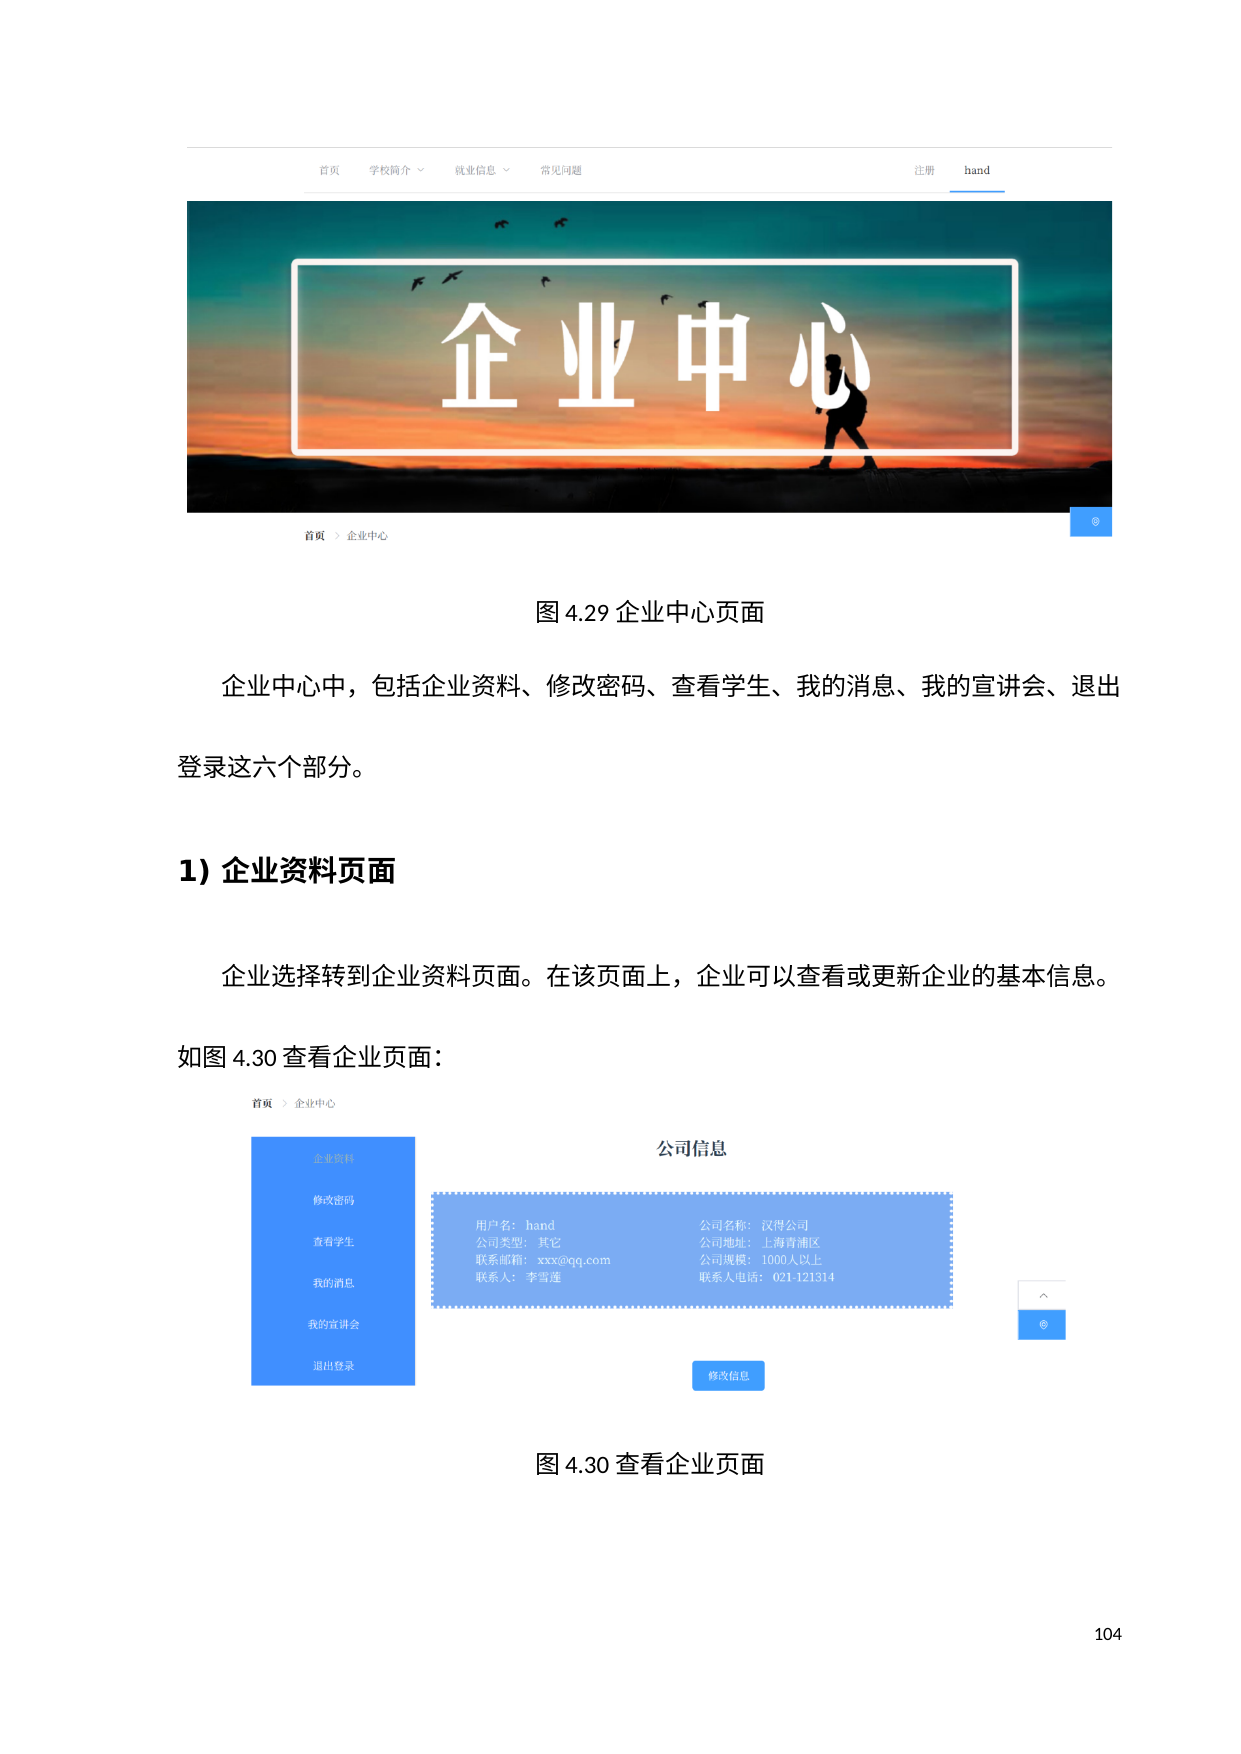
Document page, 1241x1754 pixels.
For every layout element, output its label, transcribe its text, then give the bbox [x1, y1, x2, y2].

text 图4.30 查看企业页面 [177, 1430, 1122, 1495]
text 企业中心中，包括企业资料、修改密码、查看学生、我的消息、我的宣讲会、退出登录这六个部分。 [177, 652, 1122, 798]
text 图4.29 企业中心页面 [177, 578, 1122, 643]
text 企业选择转到企业资料页面。在该页面上，企业可以查看或更新企业的基本信息。如图4.30 查看企业页面： [177, 942, 1122, 1088]
picture [187, 147, 1113, 556]
picture [233, 1097, 1066, 1404]
subtitle 企业资料页面 [177, 836, 1122, 901]
